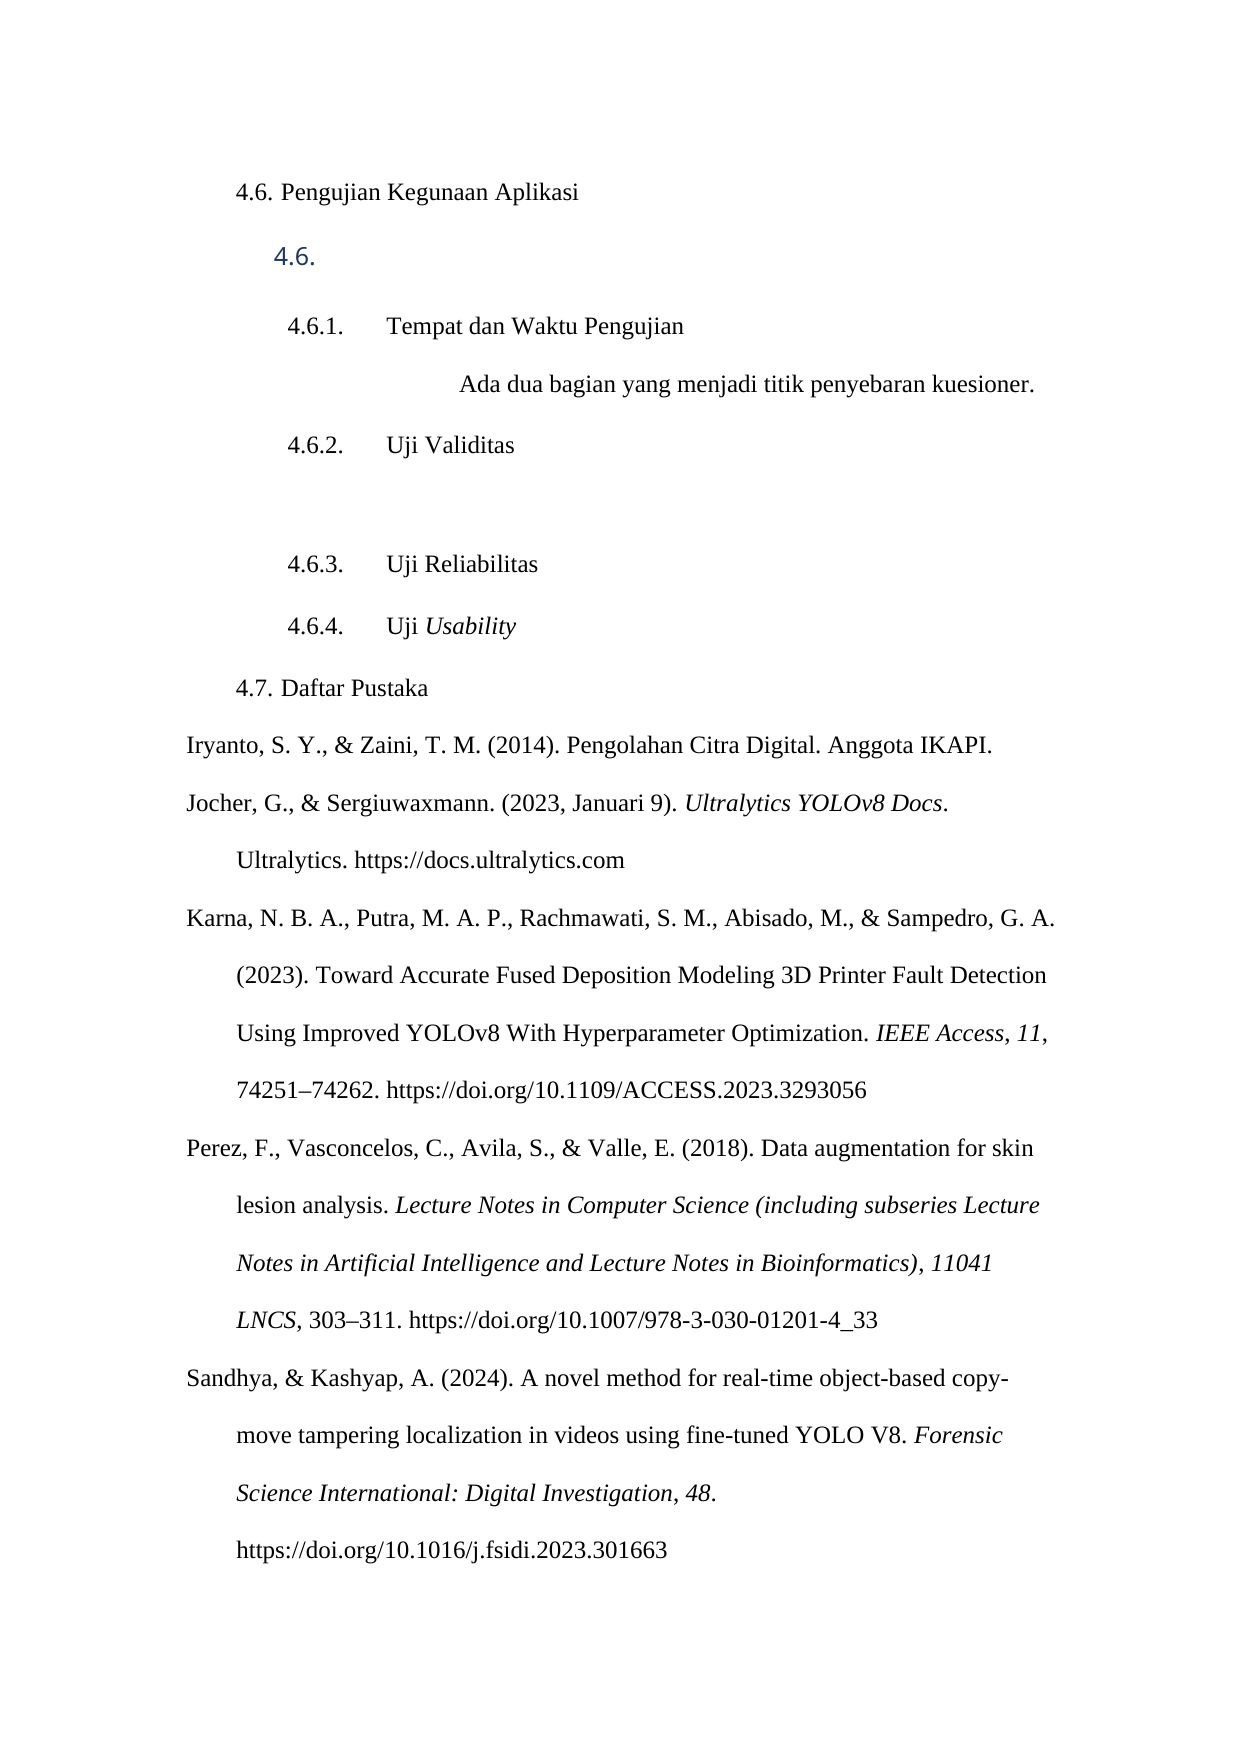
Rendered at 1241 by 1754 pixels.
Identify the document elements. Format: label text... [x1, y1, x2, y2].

text Ada dua bagian yang menjadi titik penyebaran kuesioner. [384, 369, 1063, 397]
subtitle Uji Validitas [287, 430, 1063, 459]
subtitle Uji Reliabilitas [287, 549, 1063, 578]
subtitle Tempat dan Waktu Pengujian [287, 311, 1063, 340]
subtitle Uji Usability [287, 611, 1063, 640]
subtitle Pengujian Kegunaan Aplikasi [236, 177, 1063, 206]
subtitle Daftar Pustaka [236, 673, 1063, 702]
